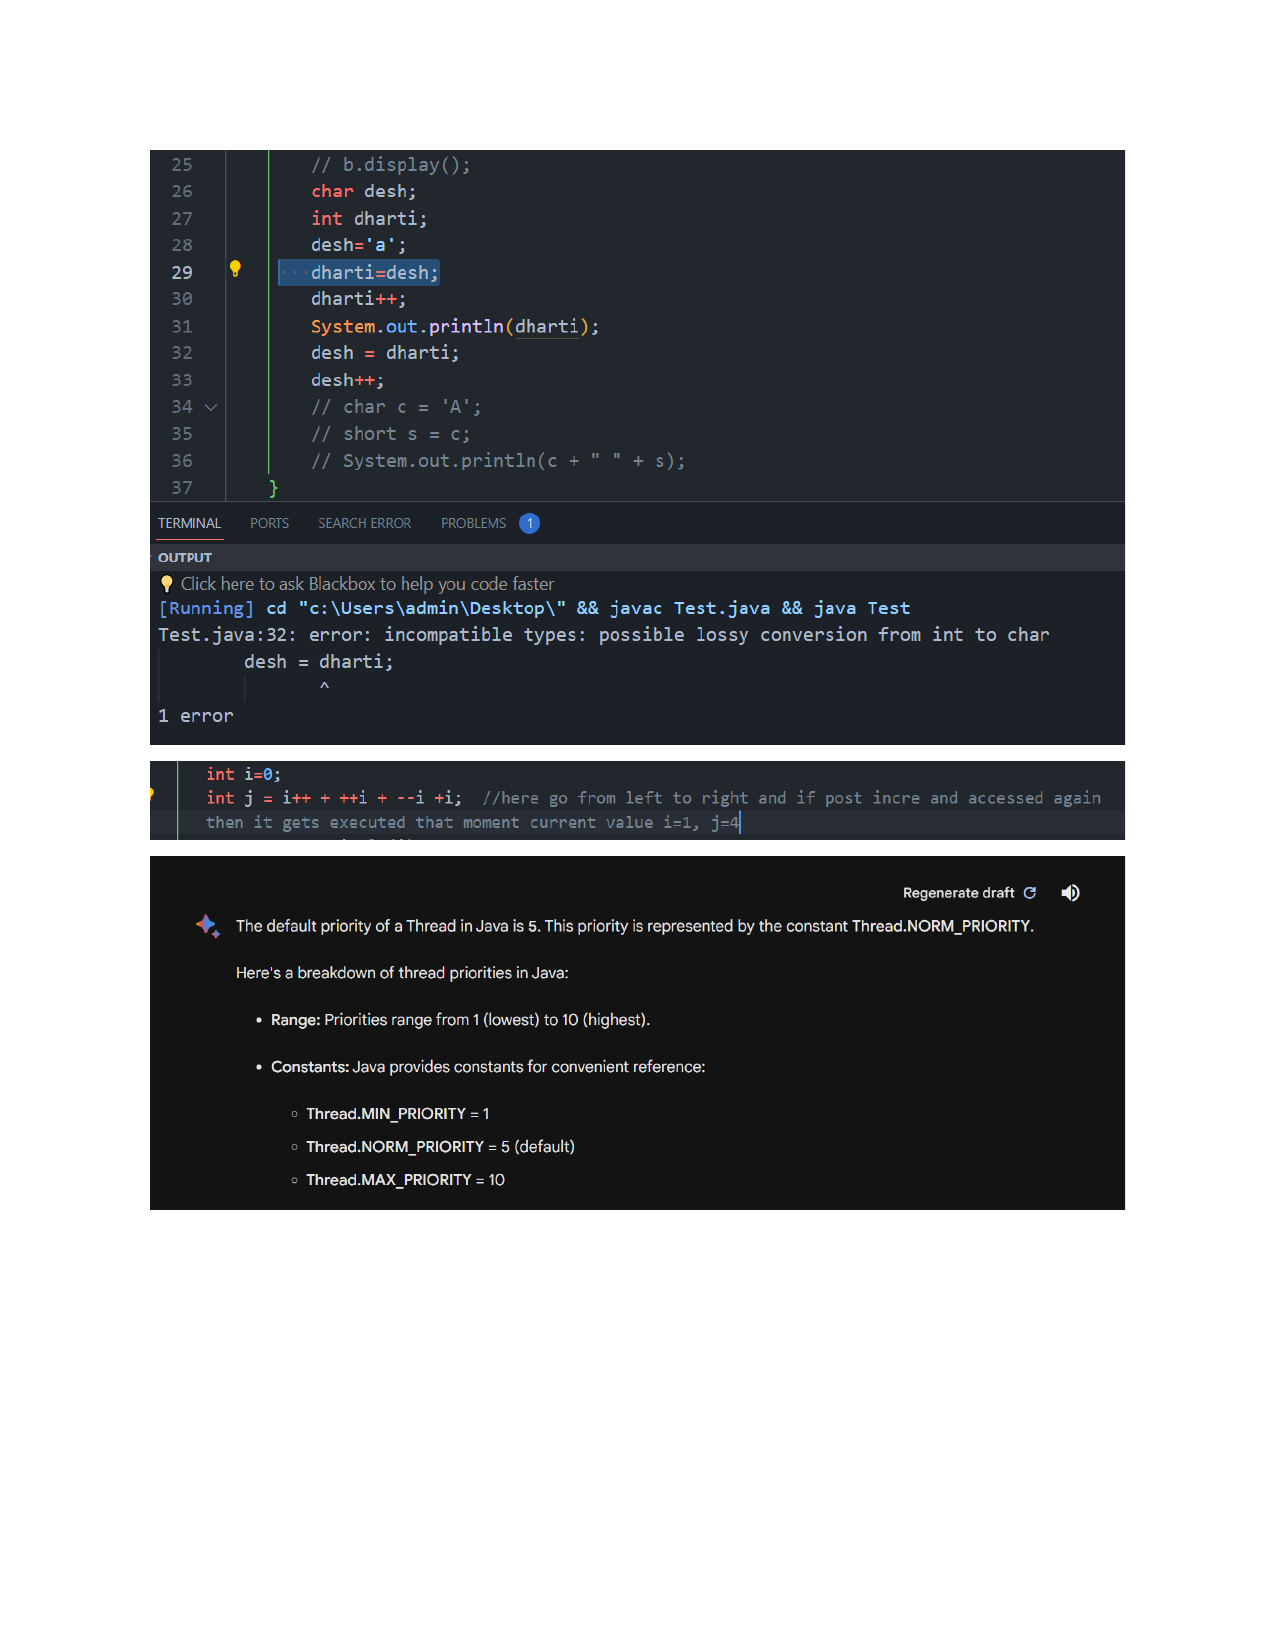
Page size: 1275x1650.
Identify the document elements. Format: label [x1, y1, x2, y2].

picture [150, 856, 1125, 1210]
picture [150, 150, 1125, 745]
picture [150, 761, 1125, 840]
